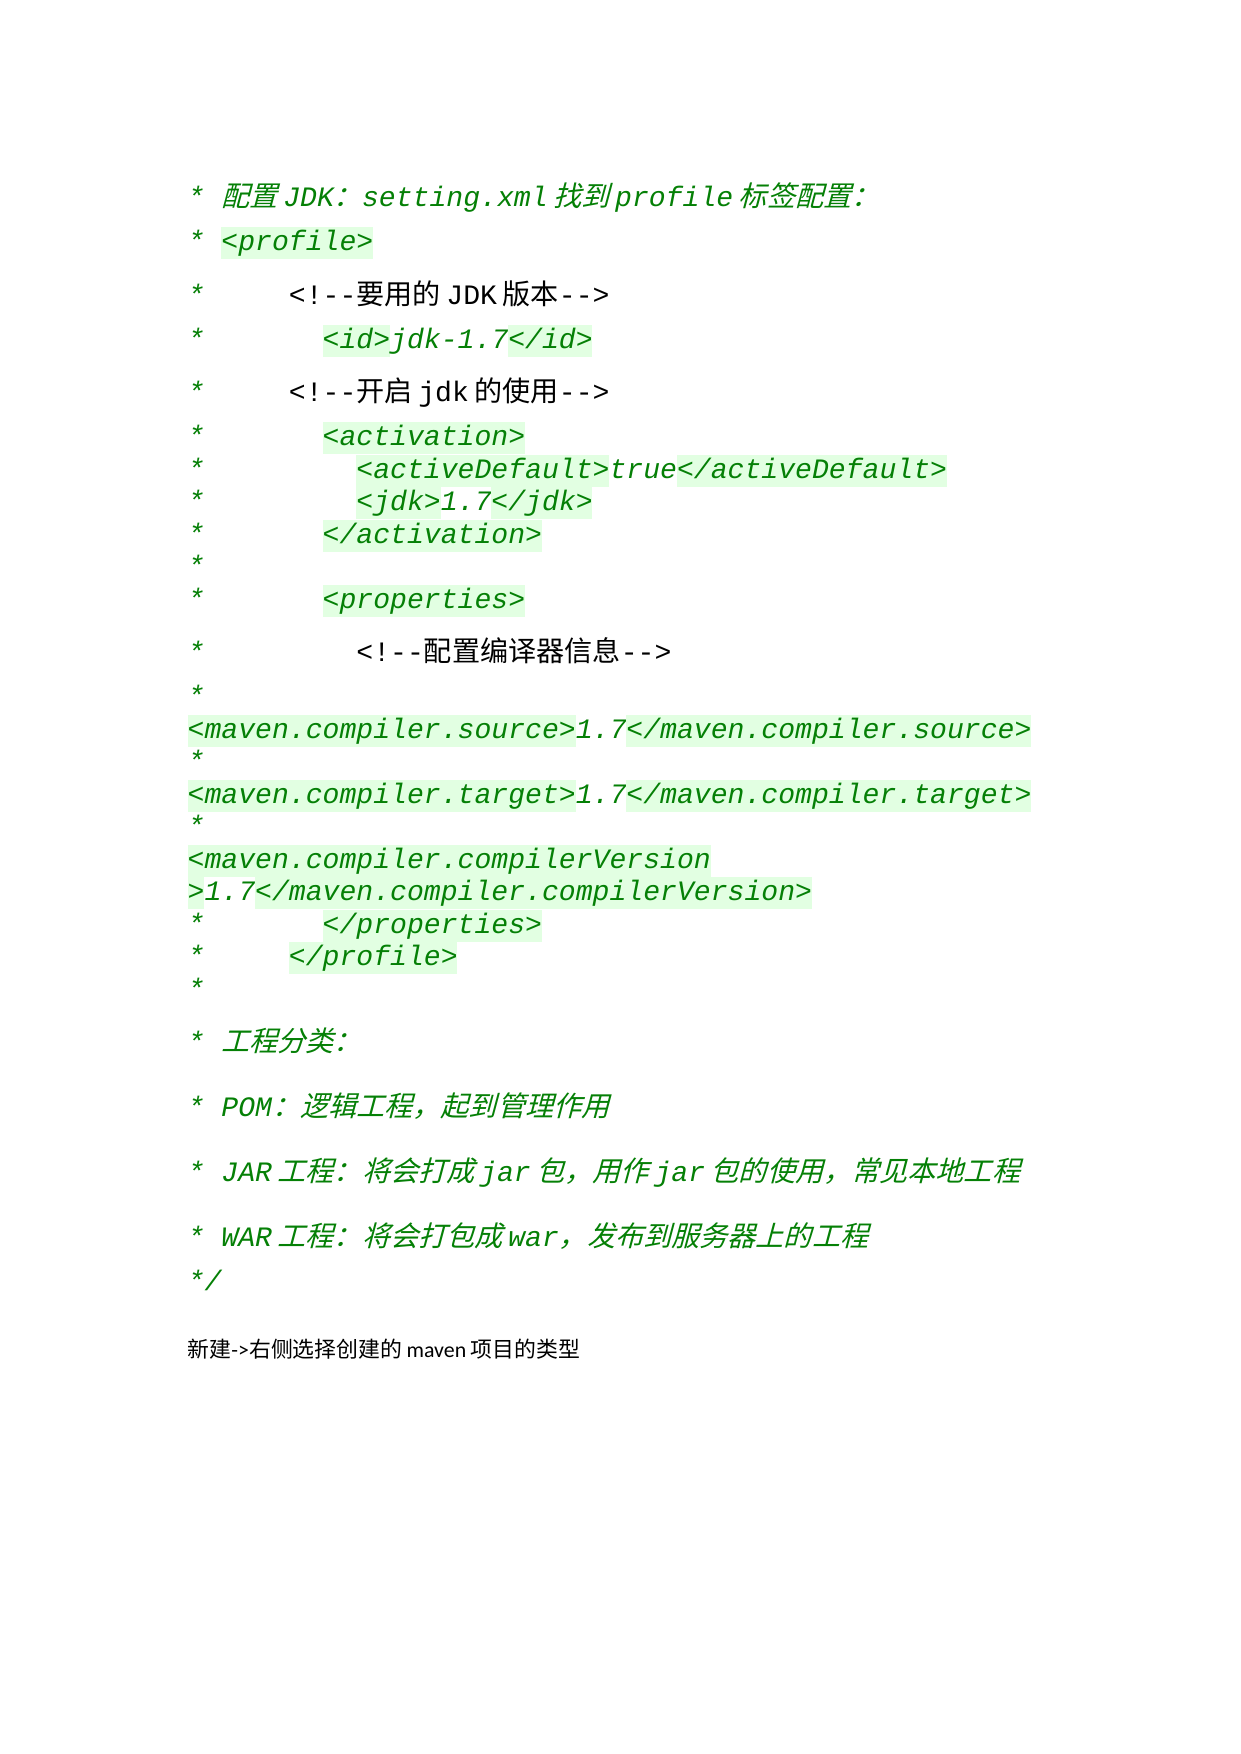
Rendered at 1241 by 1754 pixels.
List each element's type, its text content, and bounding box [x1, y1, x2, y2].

text 新建->右侧选择创建的maven项目的类型 [187, 1332, 1053, 1364]
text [187, 162, 1053, 1299]
